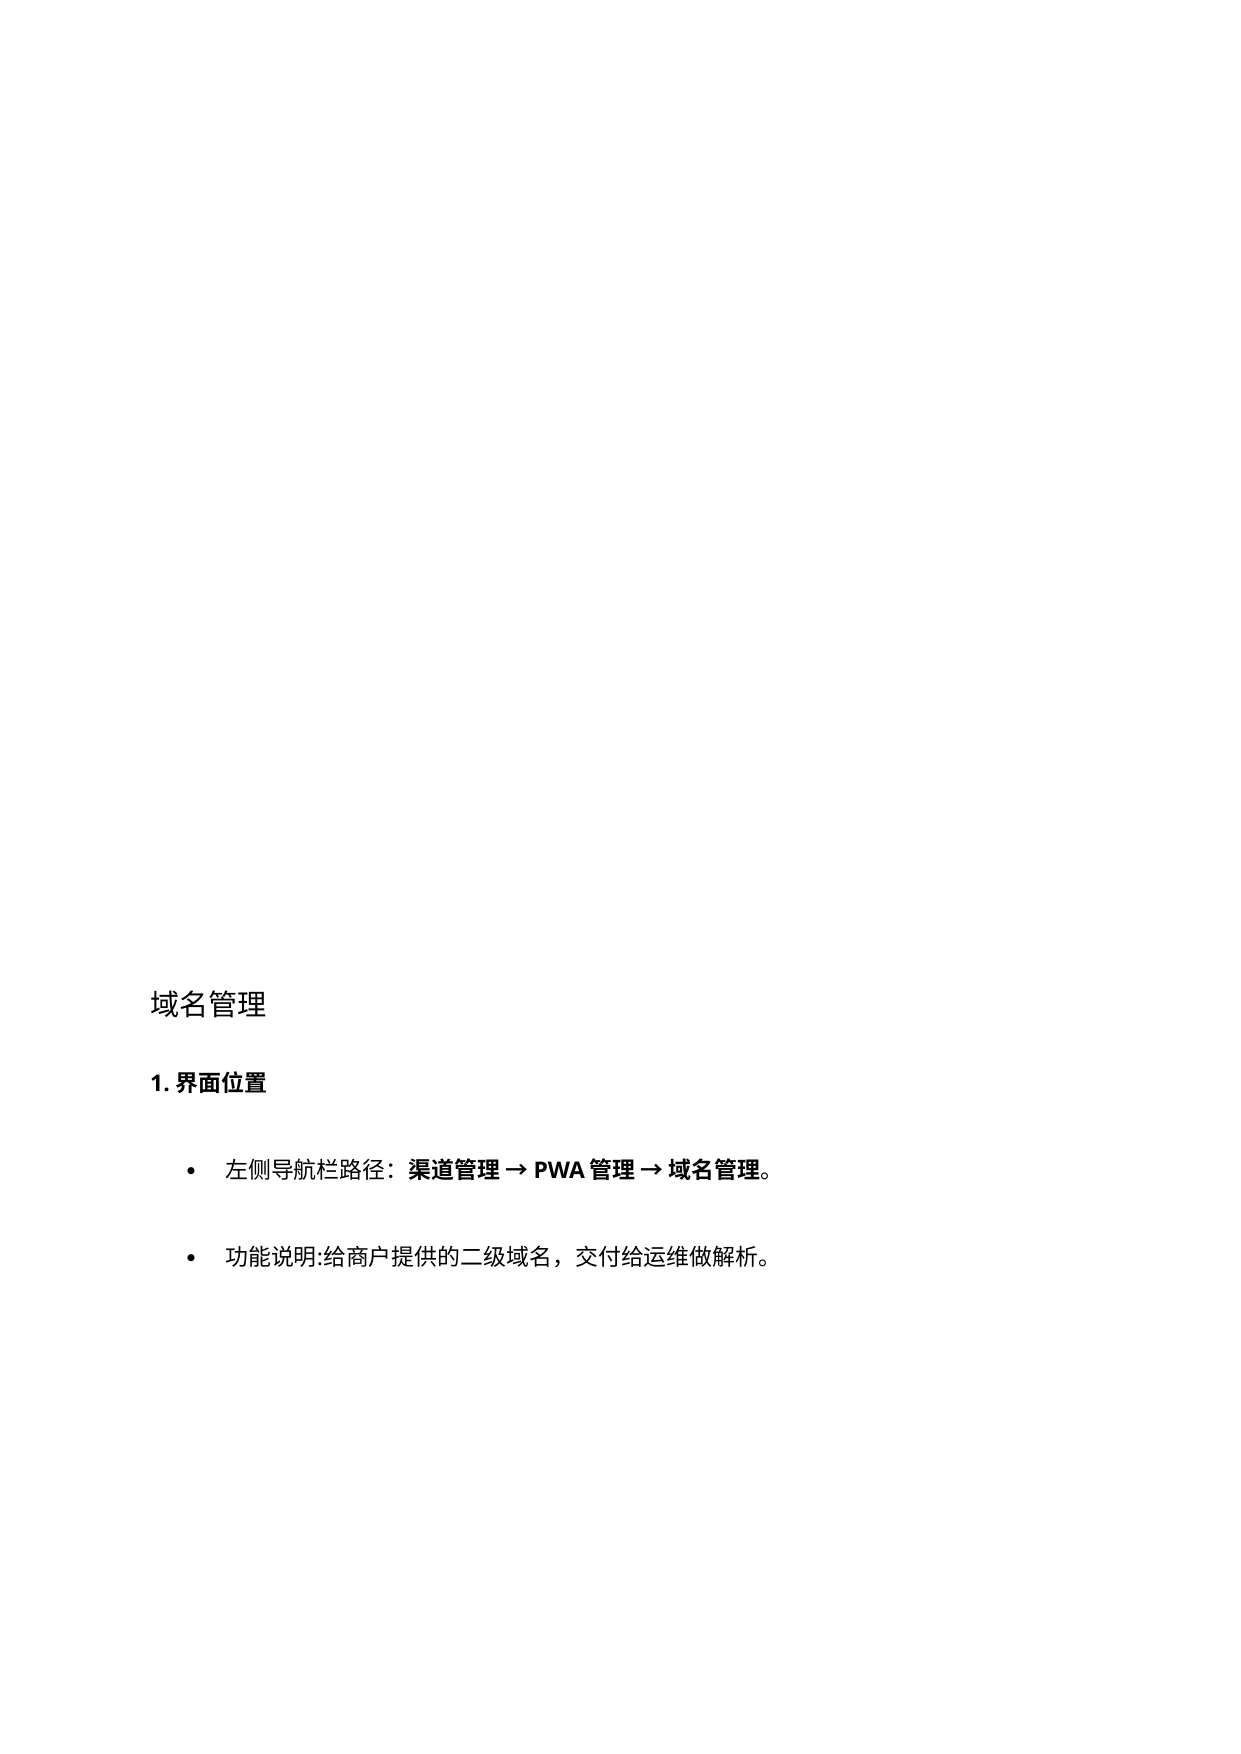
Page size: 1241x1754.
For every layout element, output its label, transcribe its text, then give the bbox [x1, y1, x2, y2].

list 功能说明:给商户提供的二级域名，交付给运维做解析。 [187, 1223, 1090, 1288]
text 1. 界面位置 [150, 1049, 1090, 1114]
subtitle 域名管理 [150, 970, 1090, 1035]
list 左侧导航栏路径：渠道管理 → PWA管理 → 域名管理。 [187, 1136, 1090, 1201]
